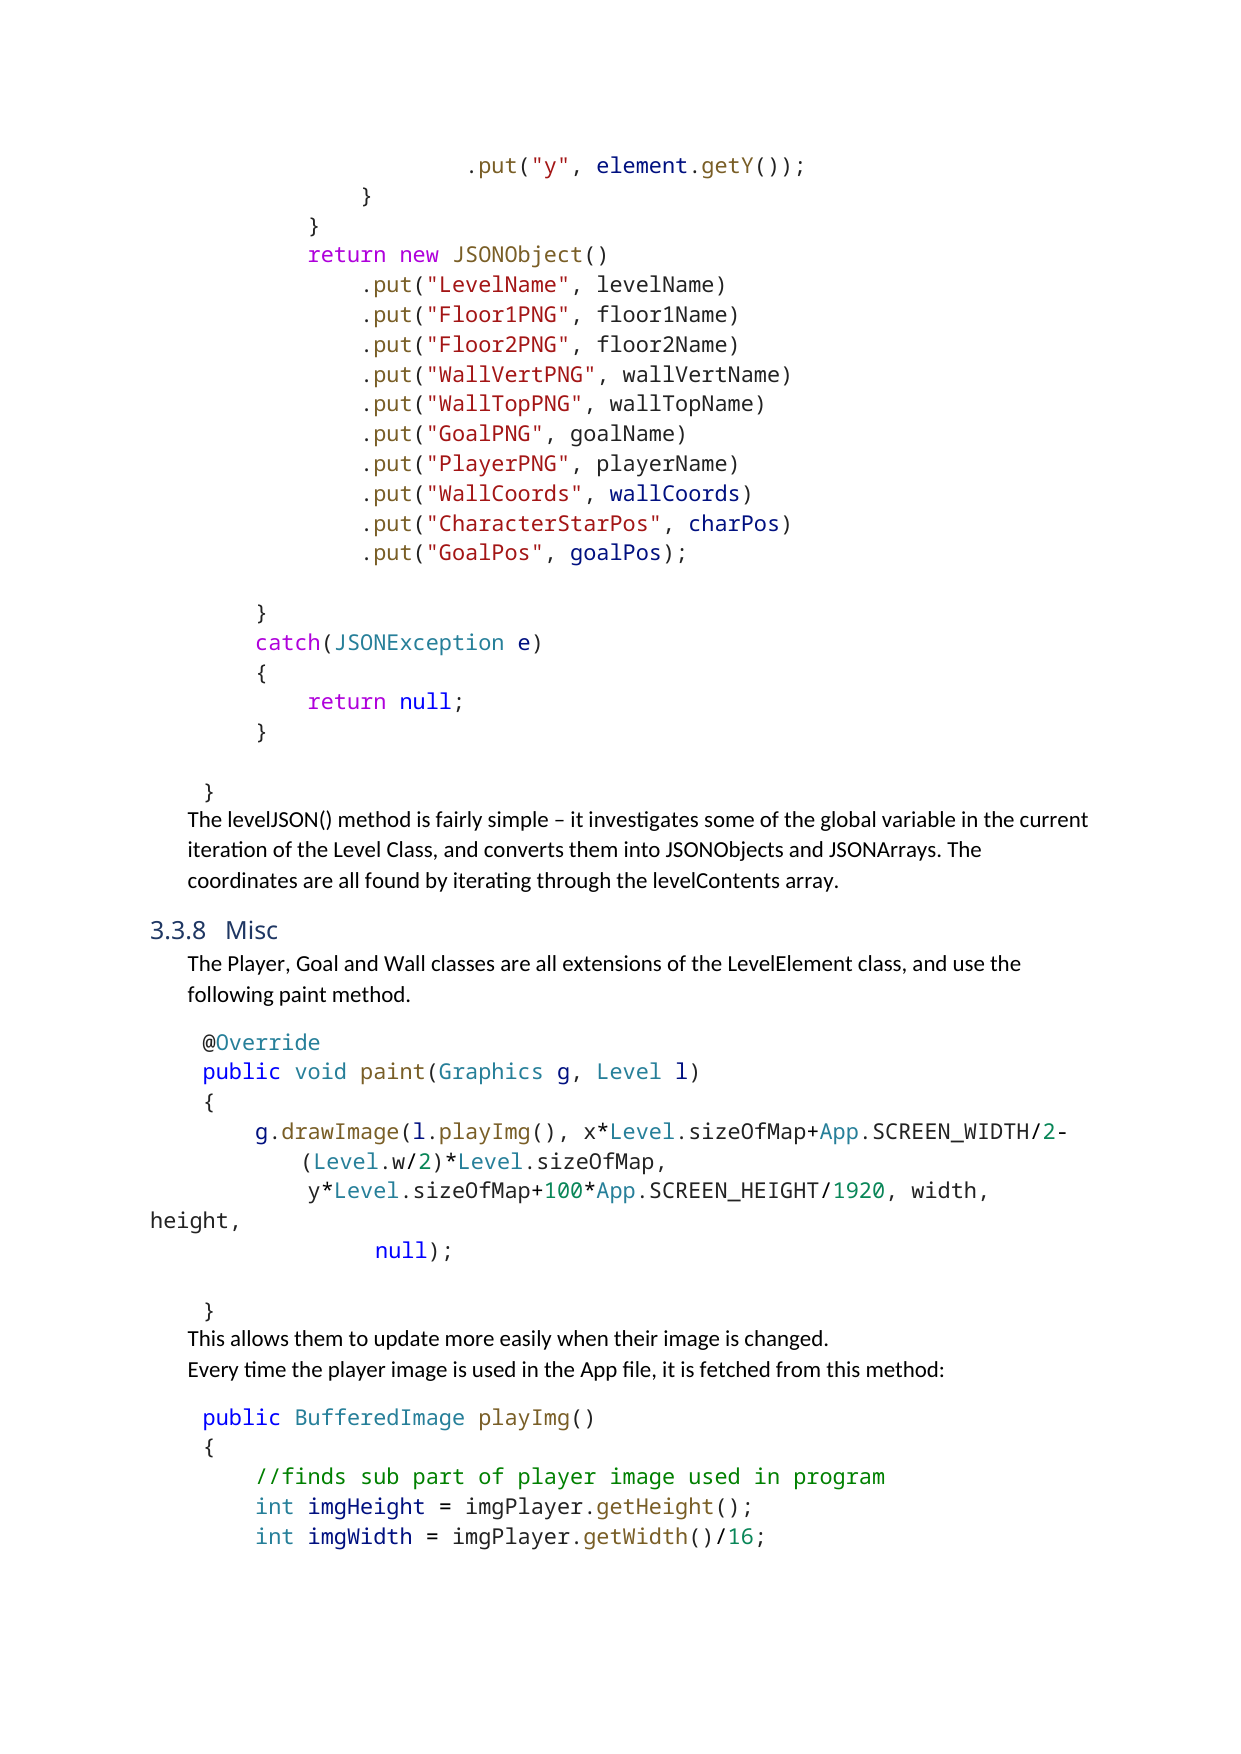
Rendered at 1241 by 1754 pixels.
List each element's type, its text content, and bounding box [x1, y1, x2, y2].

text .put("Floor2PNG", floor2Name) [150, 329, 1090, 358]
text } [150, 597, 1090, 627]
text return new JSONObject() [150, 239, 1090, 269]
text } [150, 180, 1090, 209]
text { [150, 1431, 1090, 1461]
text .put("WallVertPNG", wallVertName) [150, 358, 1090, 388]
text g.drawImage(l.playImg(), x*Level.sizeOfMap+App.SCREEN_WIDTH/2- [150, 1116, 1090, 1146]
text int imgHeight = imgPlayer.getHeight(); [150, 1491, 1090, 1521]
text catch(JSONException e) [150, 627, 1090, 656]
list The levelJSON() method is fairly simple – it investigates some of the global variable in the current iteration of the Level Class, and converts them into JSONObjects and JSONArrays. The coordinates are all found by iterating through the levelContents array. [187, 805, 1090, 894]
text .put("PlayerPNG", playerName) [150, 448, 1090, 478]
text .put("GoalPos", goalPos); [150, 537, 1090, 567]
text .put("WallCoords", wallCoords) [150, 478, 1090, 507]
text .put("y", element.getY()); [150, 150, 1090, 180]
text .put("LevelName", levelName) [150, 269, 1090, 299]
text int imgWidth = imgPlayer.getWidth()/16; [150, 1521, 1090, 1551]
text y*Level.sizeOfMap+100*App.SCREEN_HEIGHT/1920, width, height, [150, 1176, 1090, 1235]
text } [150, 209, 1090, 239]
text { [150, 1086, 1090, 1116]
text (Level.w/2)*Level.sizeOfMap, [225, 1146, 1090, 1176]
text //finds sub part of player image used in program [150, 1461, 1090, 1491]
text } [150, 776, 1090, 805]
subtitle Misc [150, 913, 1090, 947]
text @Override [150, 1027, 1090, 1056]
text .put("GoalPNG", goalName) [150, 418, 1090, 448]
list Every time the player image is used in the App file, it is fetched from this method: [187, 1355, 1090, 1383]
list This allows them to update more easily when their image is changed. [187, 1324, 1090, 1352]
text .put("Floor1PNG", floor1Name) [150, 299, 1090, 329]
list The Player, Goal and Wall classes are all extensions of the LevelElement class, and use the following paint method. [187, 949, 1090, 1008]
text return null; [150, 686, 1090, 716]
text .put("WallTopPNG", wallTopName) [150, 388, 1090, 418]
text } [150, 1295, 1090, 1324]
text .put("CharacterStarPos", charPos) [150, 507, 1090, 537]
text { [150, 656, 1090, 686]
text } [150, 716, 1090, 746]
text public BufferedImage playImg() [150, 1402, 1090, 1431]
text null); [300, 1235, 1090, 1265]
text public void paint(Graphics g, Level l) [150, 1056, 1090, 1086]
